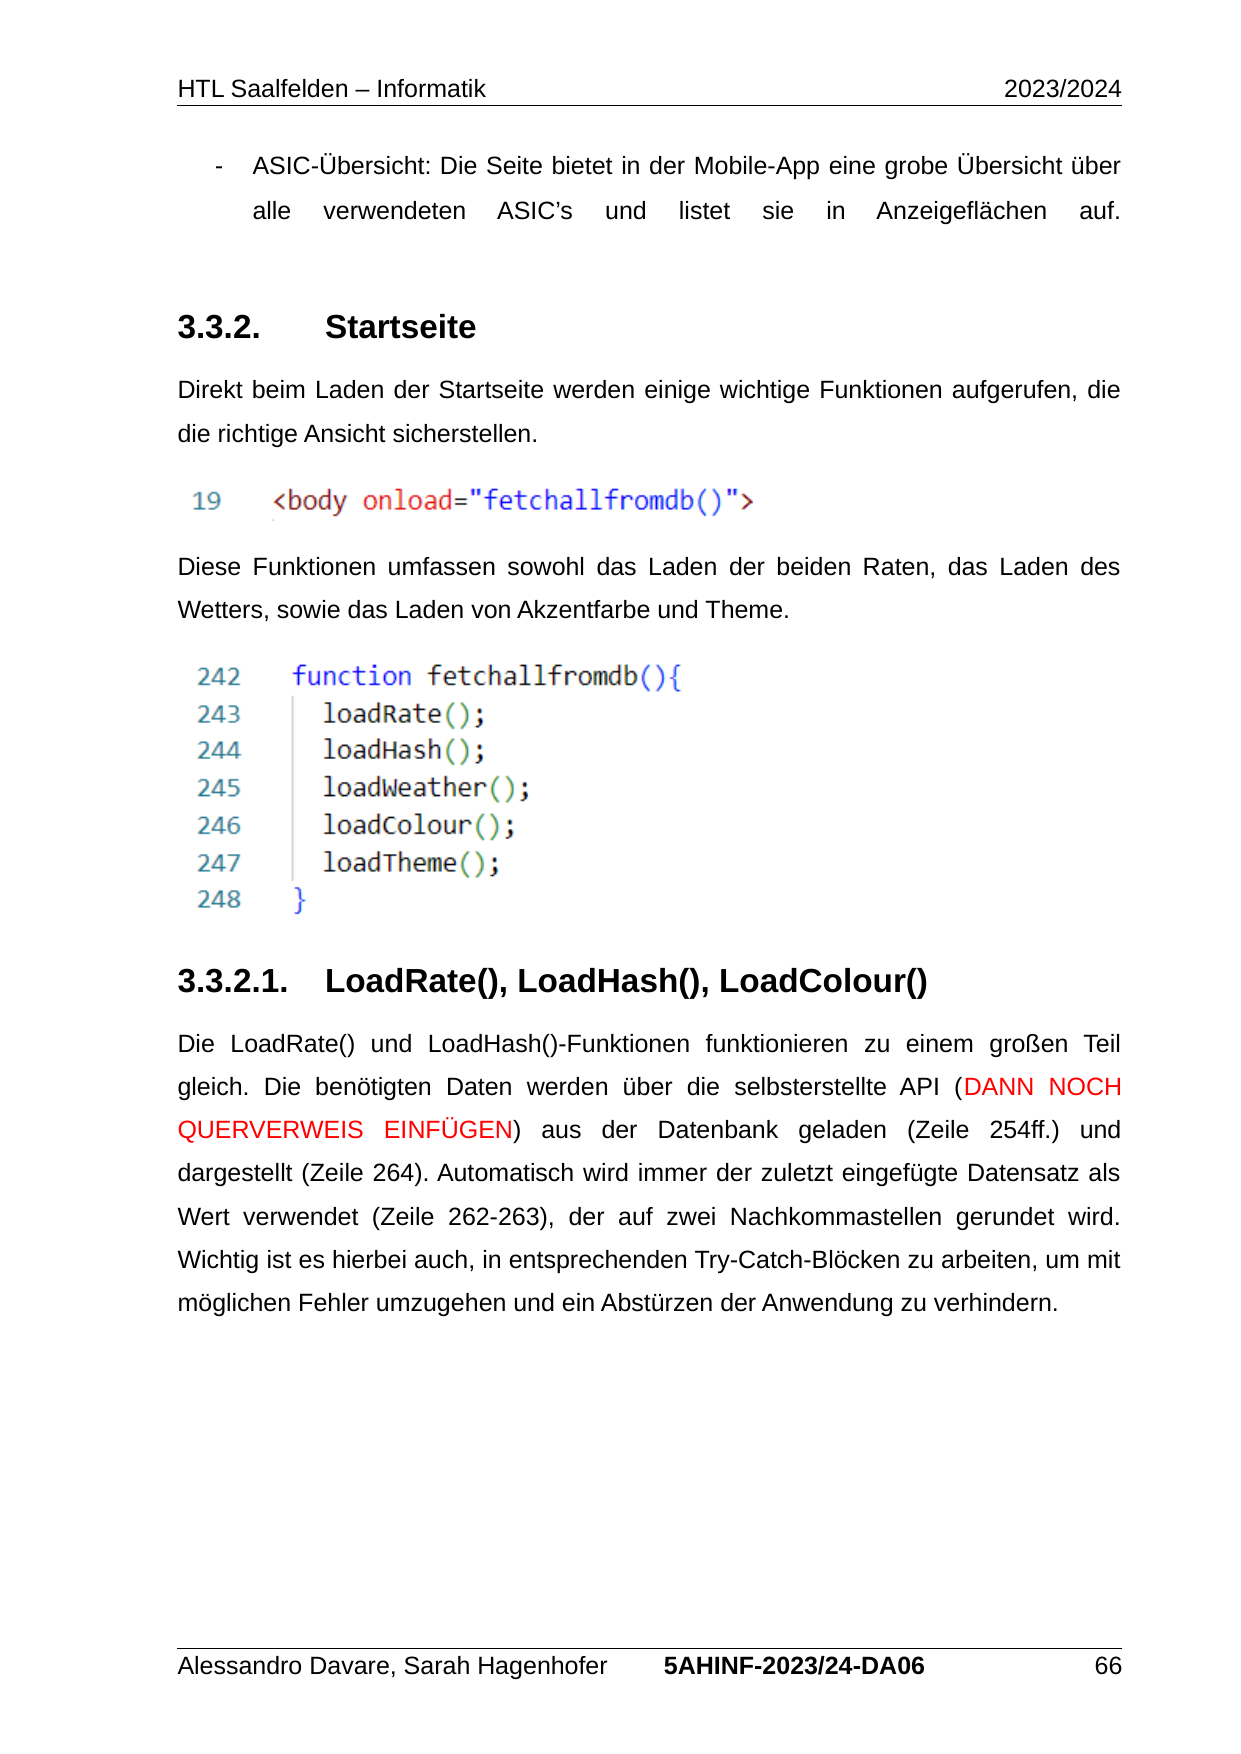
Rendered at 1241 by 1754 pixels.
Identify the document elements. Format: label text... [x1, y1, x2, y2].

text Diese Funktionen umfassen sowohl das Laden der beiden Raten, das Laden des Wetters, sowie das Laden von Akzentfarbe und Theme. [177, 552, 1122, 623]
text Die LoadRate() und LoadHash()-Funktionen funktionieren zu einem großen Teil gleich. Die benötigten Daten werden über die selbsterstellte API (DANN NOCH QUERVERWEIS EINFÜGEN) aus der Datenbank geladen (Zeile 254ff.) und dargestellt (Zeile 264). Automatisch wird immer der zuletzt eingefügte Datensatz als Wert verwendet (Zeile 262-263), der auf zwei Nachkommastellen gerundet wird. Wichtig ist es hierbei auch, in entsprechenden Try-Catch-Blöcken zu arbeiten, um mit möglichen Fehler umzugehen und ein Abstürzen der Anwendung zu verhindern. [177, 1029, 1122, 1317]
list ASIC-Übersicht: Die Seite bietet in der Mobile-App eine grobe Übersicht über alle verwendeten ASIC’s und listet sie in Anzeigeflächen auf. [215, 148, 1122, 268]
picture [177, 478, 778, 521]
subtitle Startseite [177, 307, 1122, 346]
text Direkt beim Laden der Startseite werden einige wichtige Funktionen aufgerufen, die die richtige Ansicht sicherstellen. [177, 375, 1122, 447]
subtitle LoadRate(), LoadHash(), LoadColour() [177, 961, 1122, 999]
picture [184, 654, 689, 922]
